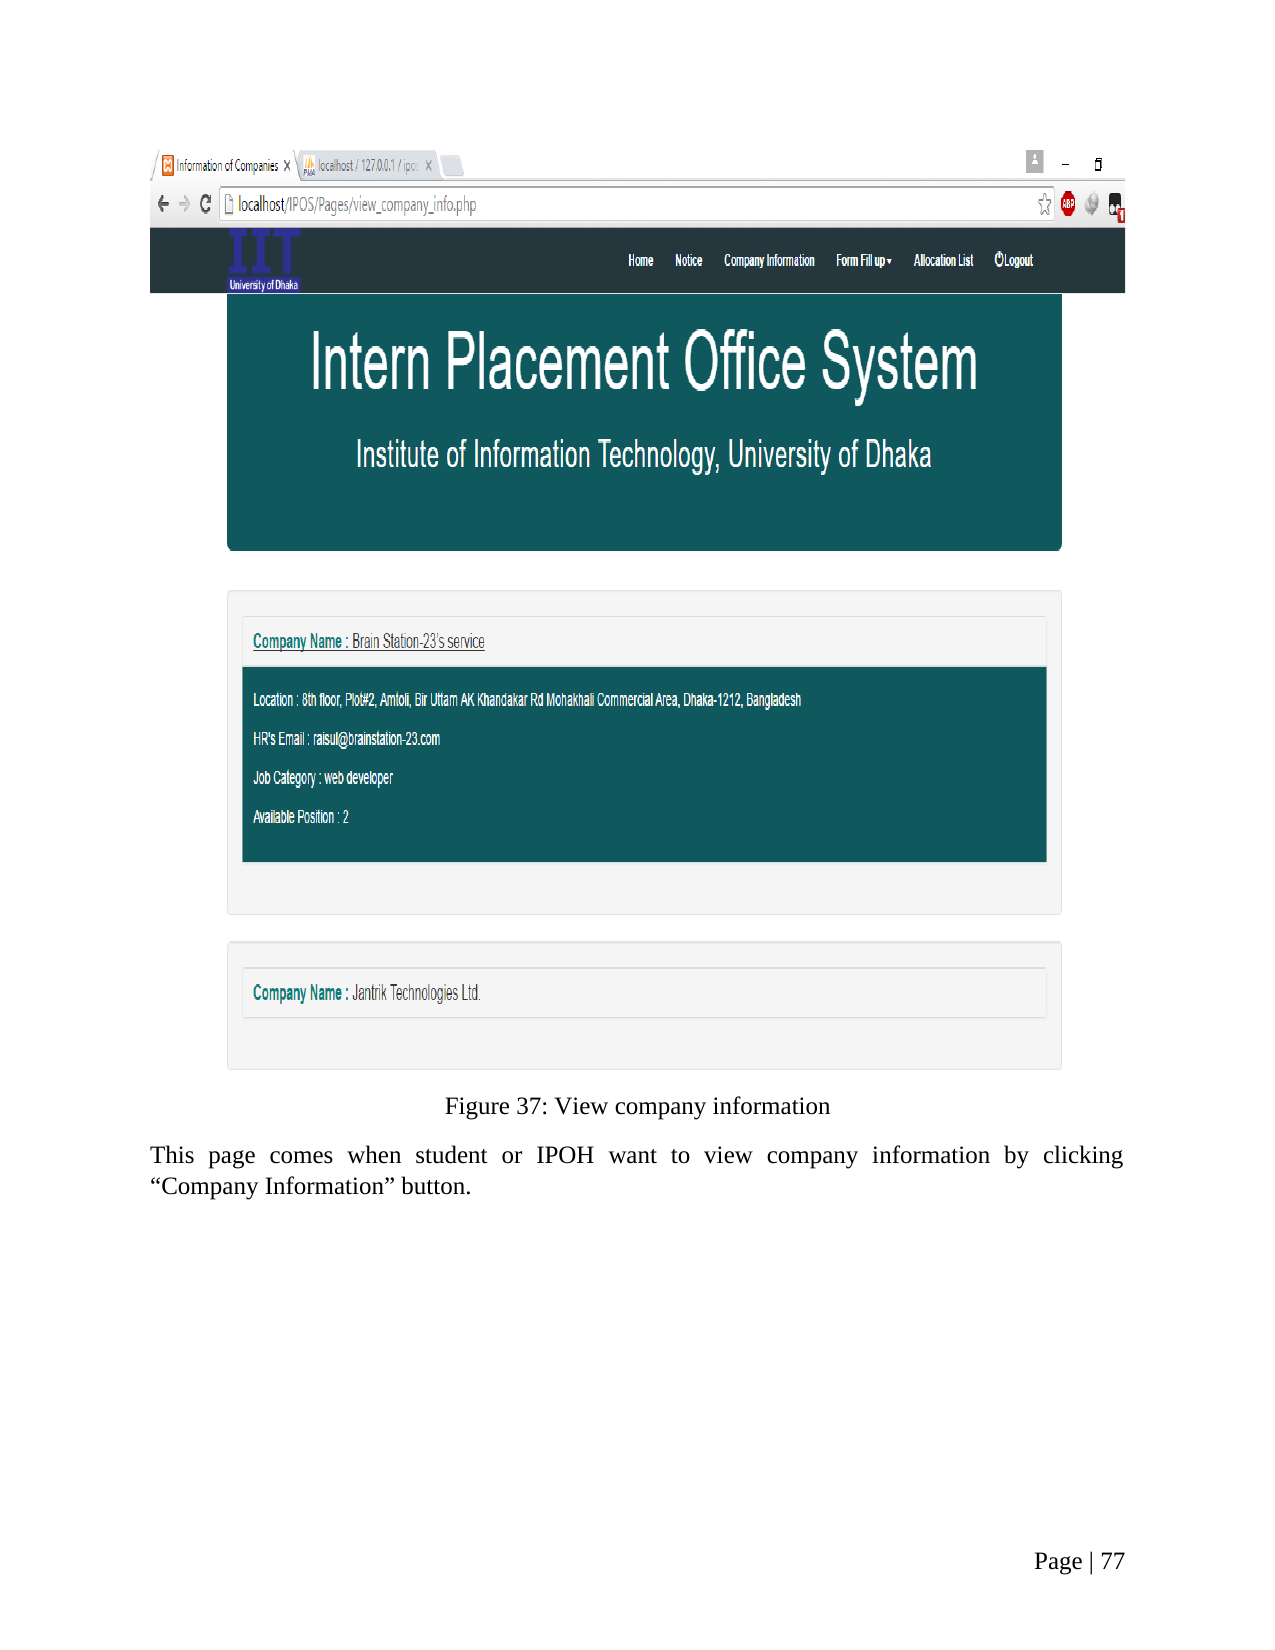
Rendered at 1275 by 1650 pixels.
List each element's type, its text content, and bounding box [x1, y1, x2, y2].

text Figure 37: View company information [150, 1091, 1125, 1119]
text This page comes when student or IPOH want to view company information by clicking “Company Information” button. [150, 1140, 1125, 1200]
picture [150, 150, 1125, 1072]
